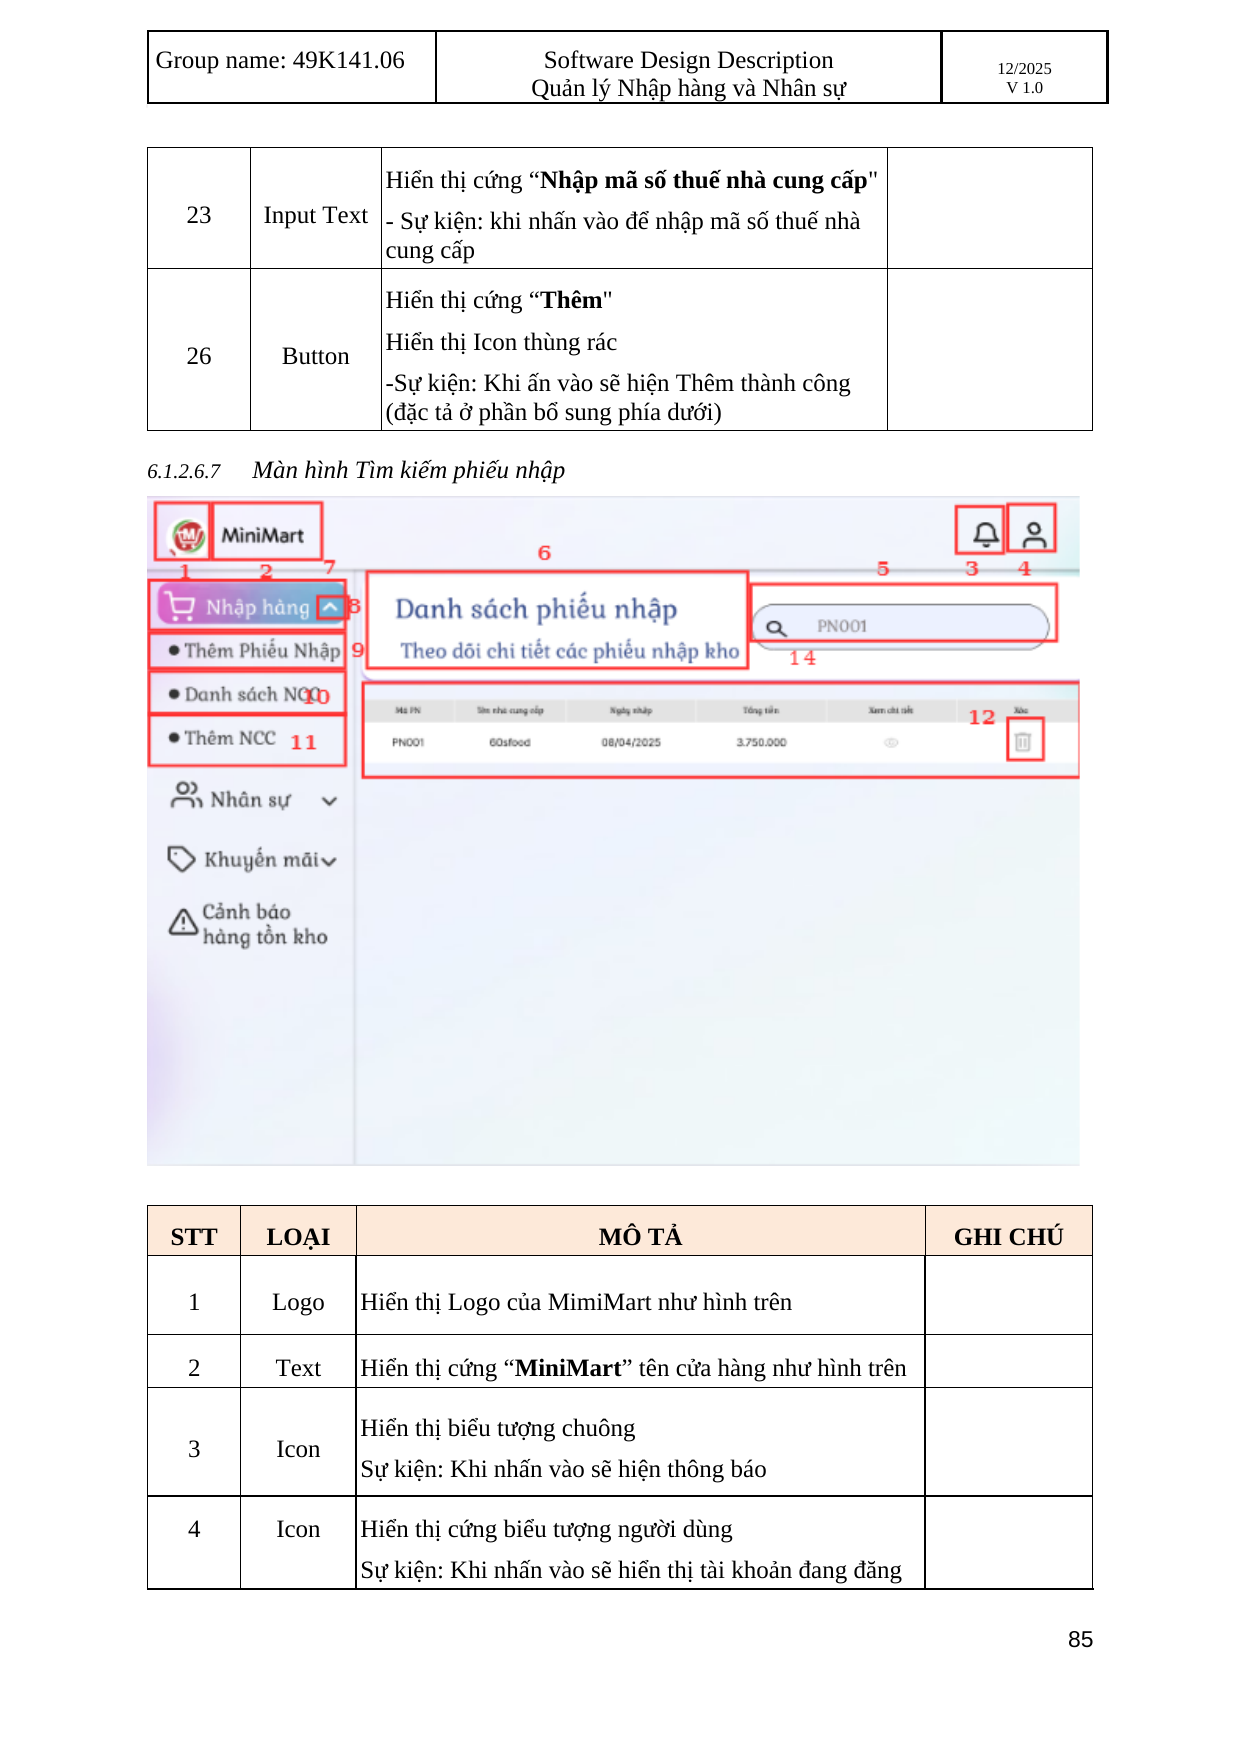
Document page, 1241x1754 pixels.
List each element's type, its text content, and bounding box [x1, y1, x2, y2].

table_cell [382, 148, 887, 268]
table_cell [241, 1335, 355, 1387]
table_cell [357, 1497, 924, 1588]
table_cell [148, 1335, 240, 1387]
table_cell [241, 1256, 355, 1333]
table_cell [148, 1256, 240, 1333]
picture [147, 496, 1080, 1166]
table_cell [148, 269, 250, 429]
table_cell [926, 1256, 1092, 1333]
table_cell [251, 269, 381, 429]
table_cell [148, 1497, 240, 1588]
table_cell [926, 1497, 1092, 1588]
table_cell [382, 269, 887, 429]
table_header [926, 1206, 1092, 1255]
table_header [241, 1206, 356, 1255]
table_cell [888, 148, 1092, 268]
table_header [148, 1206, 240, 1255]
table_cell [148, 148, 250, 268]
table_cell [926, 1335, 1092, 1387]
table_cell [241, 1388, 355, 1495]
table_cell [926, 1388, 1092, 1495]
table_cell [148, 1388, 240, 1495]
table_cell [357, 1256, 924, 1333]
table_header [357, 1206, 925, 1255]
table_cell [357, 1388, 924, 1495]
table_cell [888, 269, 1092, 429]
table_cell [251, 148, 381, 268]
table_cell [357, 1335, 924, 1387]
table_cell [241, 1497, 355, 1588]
subtitle Màn hình Tìm kiếm phiếu nhập [147, 456, 1093, 484]
